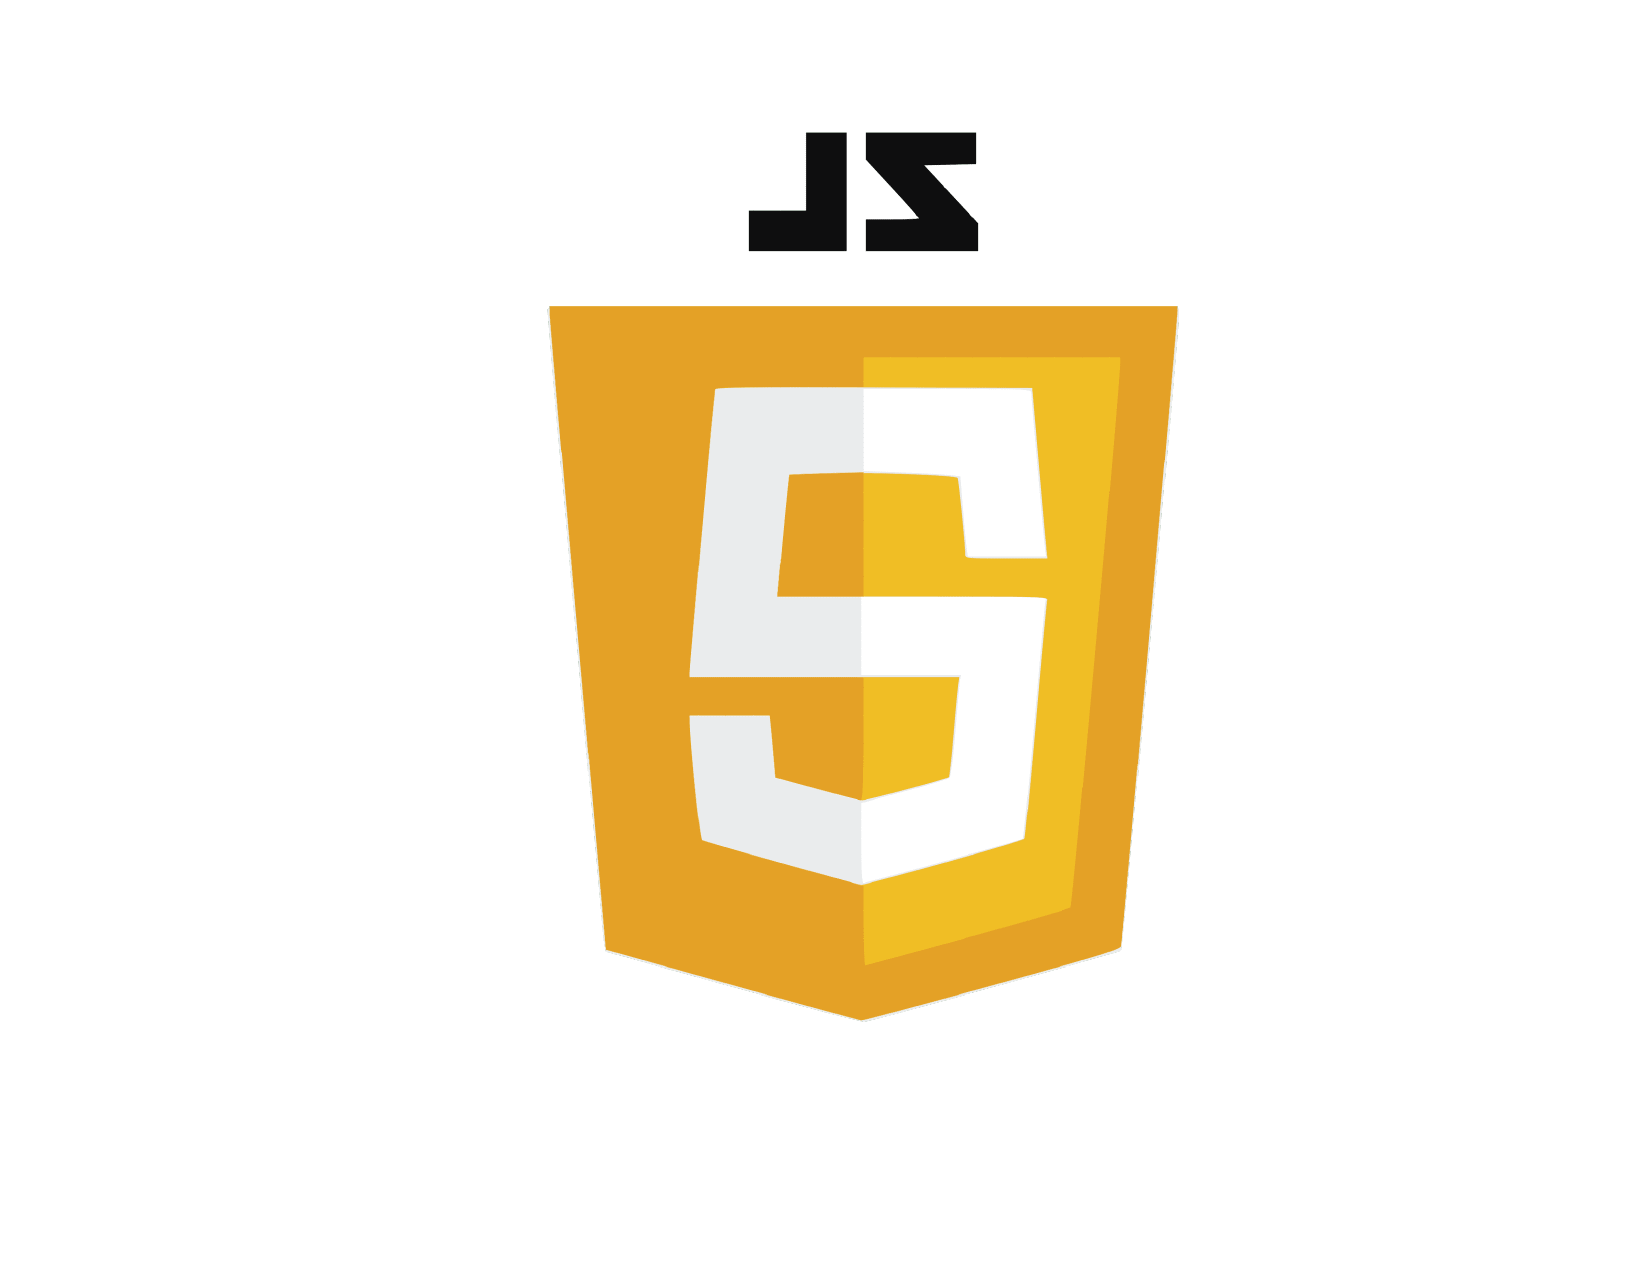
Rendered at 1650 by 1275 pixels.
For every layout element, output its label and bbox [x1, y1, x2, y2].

picture [150, 131, 1575, 1022]
